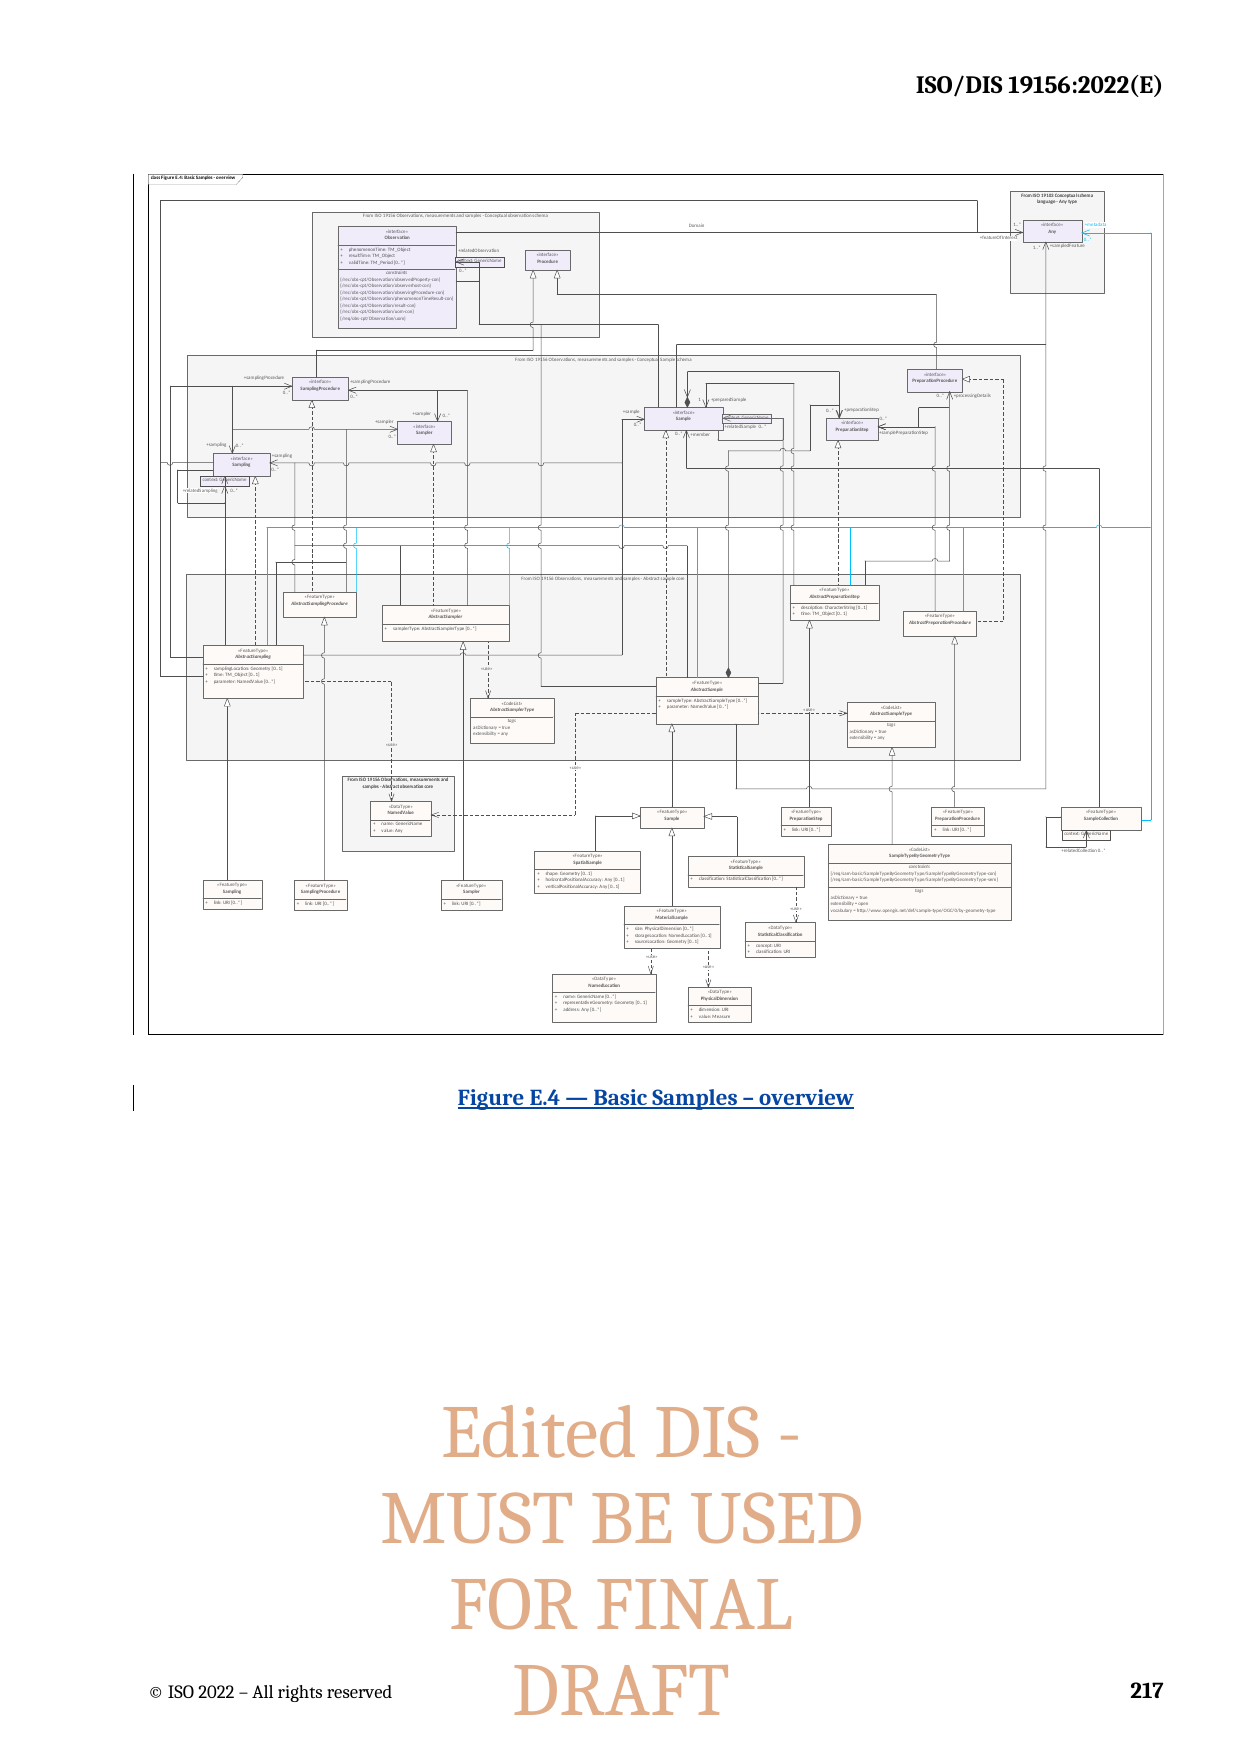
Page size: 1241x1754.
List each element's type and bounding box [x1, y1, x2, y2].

picture [353, 529, 357, 544]
picture [353, 547, 357, 593]
picture [506, 529, 510, 606]
